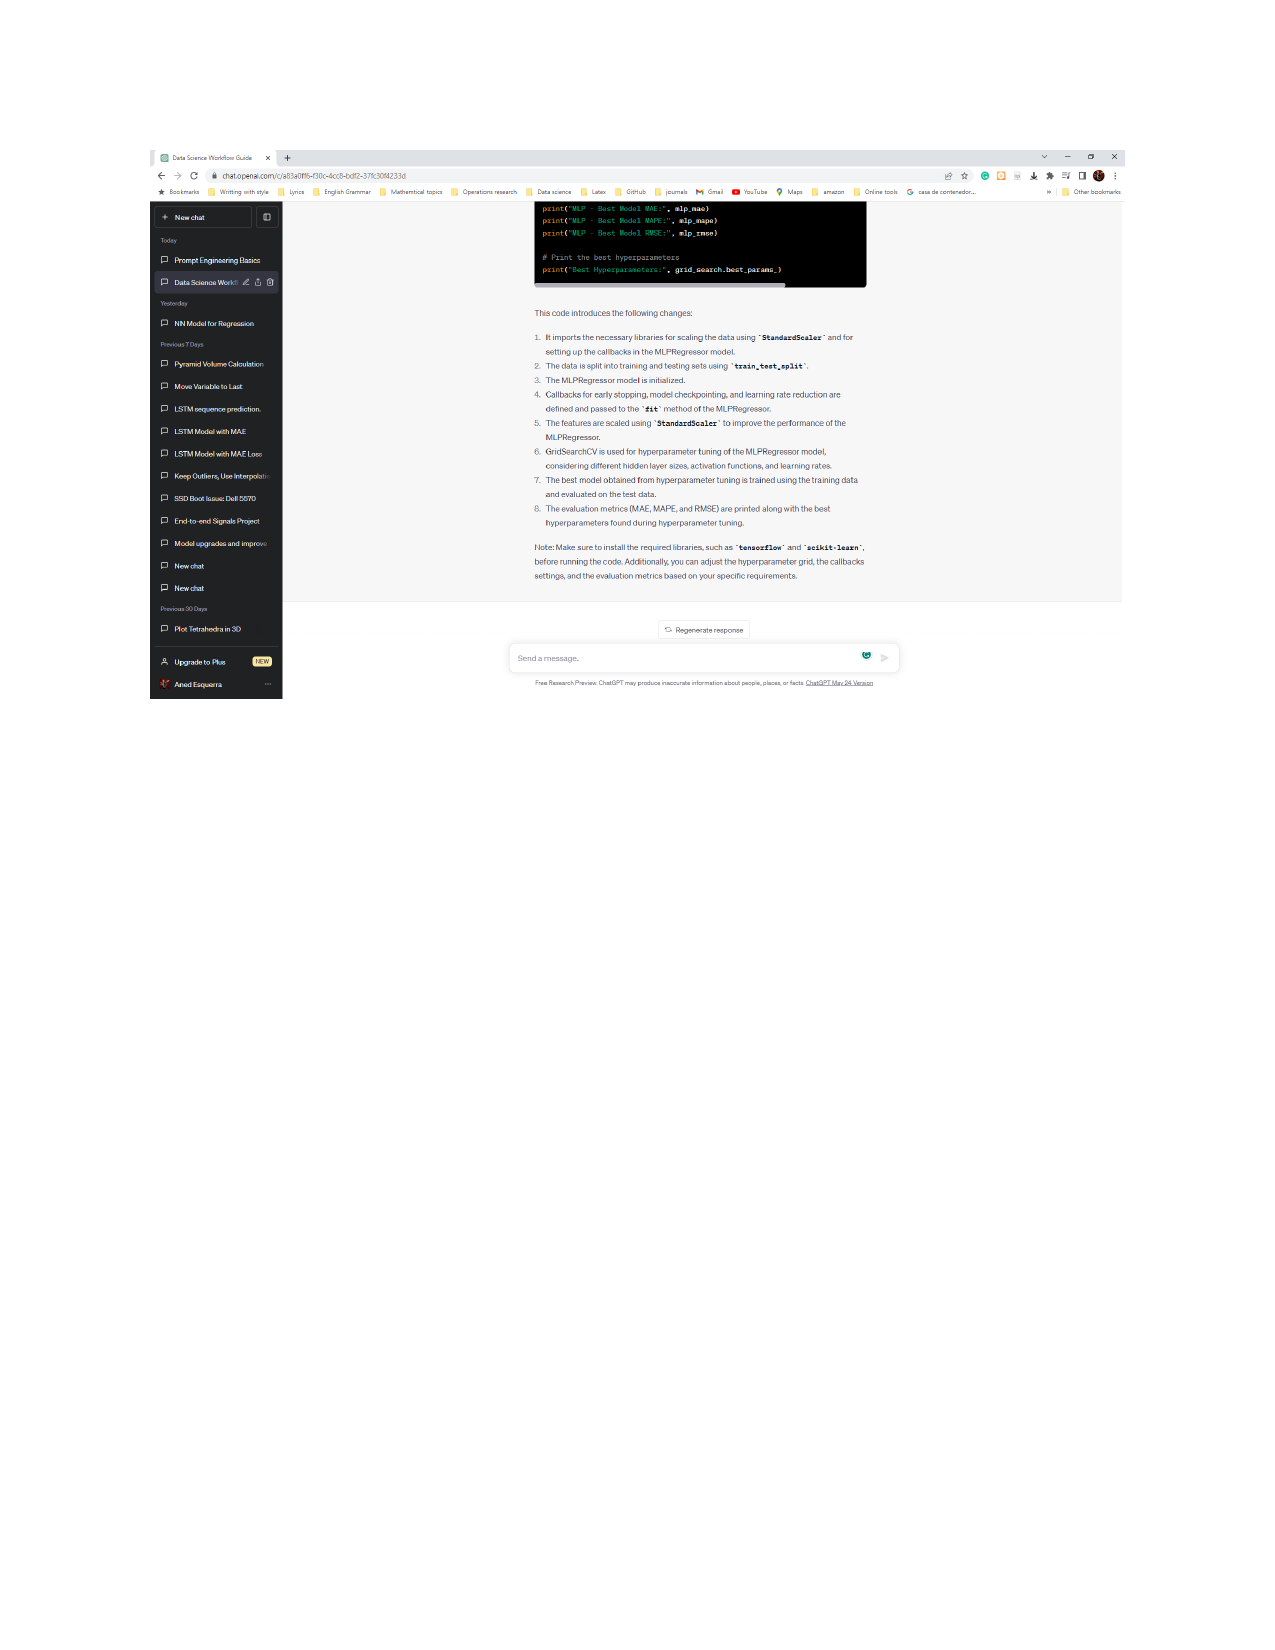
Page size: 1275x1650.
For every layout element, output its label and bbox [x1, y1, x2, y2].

picture [150, 150, 1125, 699]
